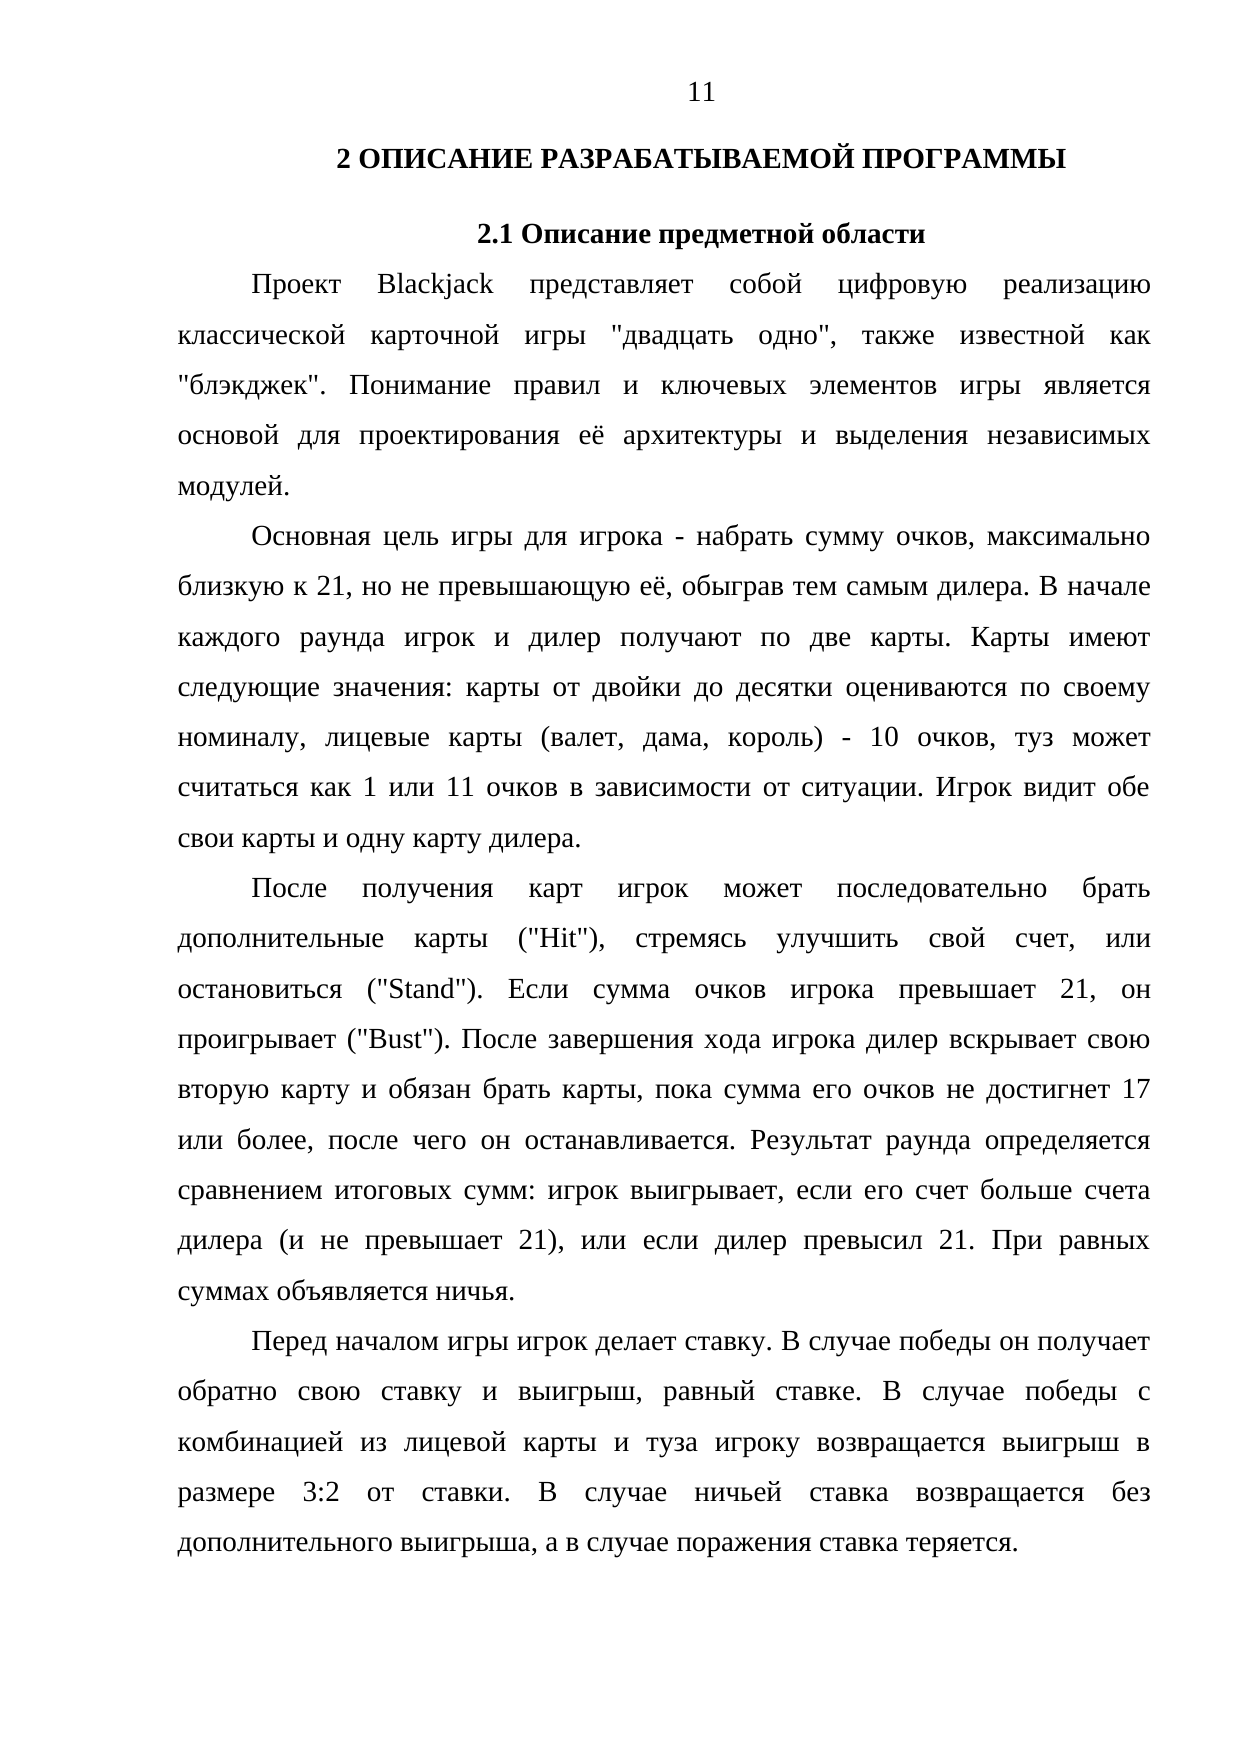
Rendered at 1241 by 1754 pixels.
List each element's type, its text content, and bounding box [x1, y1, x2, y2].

subtitle 2.1 Описание предметной области [177, 216, 1152, 250]
text Основная цель игры для игрока - набрать сумму очков, максимально близкую к 21, но не превышающую её, обыграв тем самым дилера. В начале каждого раунда игрок и дилер получают по две карты. Карты имеют следующие значения: карты от двойки до десятки оцениваются по своему номиналу, лицевые карты (валет, дама, король) - 10 очков, туз может считаться как 1 или 11 очков в зависимости от ситуации. Игрок видит обе свои карты и одну карту дилера. [177, 518, 1152, 853]
subtitle 2 ОПИСАНИЕ РАЗРАБАТЫВАЕМОЙ ПРОГРАММЫ [177, 141, 1152, 174]
text Проект Blackjack представляет собой цифровую реализацию классической карточной игры "двадцать одно", также известной как "блэкджек". Понимание правил и ключевых элементов игры является основой для проектирования её архитектуры и выделения независимых модулей. [177, 266, 1152, 501]
text Перед началом игры игрок делает ставку. В случае победы он получает обратно свою ставку и выигрыш, равный ставке. В случае победы с комбинацией из лицевой карты и туза игроку возвращается выигрыш в размере 3:2 от ставки. В случае ничьей ставка возвращается без дополнительного выигрыша, а в случае поражения ставка теряется. [177, 1323, 1152, 1558]
text После получения карт игрок может последовательно брать дополнительные карты ("Hit"), стремясь улучшить свой счет, или остановиться ("Stand"). Если сумма очков игрока превышает 21, он проигрывает ("Bust"). После завершения хода игрока дилер вскрывает свою вторую карту и обязан брать карты, пока сумма его очков не достигнет 17 или более, после чего он останавливается. Результат раунда определяется сравнением итоговых сумм: игрок выигрывает, если его счет больше счета дилера (и не превышает 21), или если дилер превысил 21. При равных суммах объявляется ничья. [177, 870, 1152, 1306]
